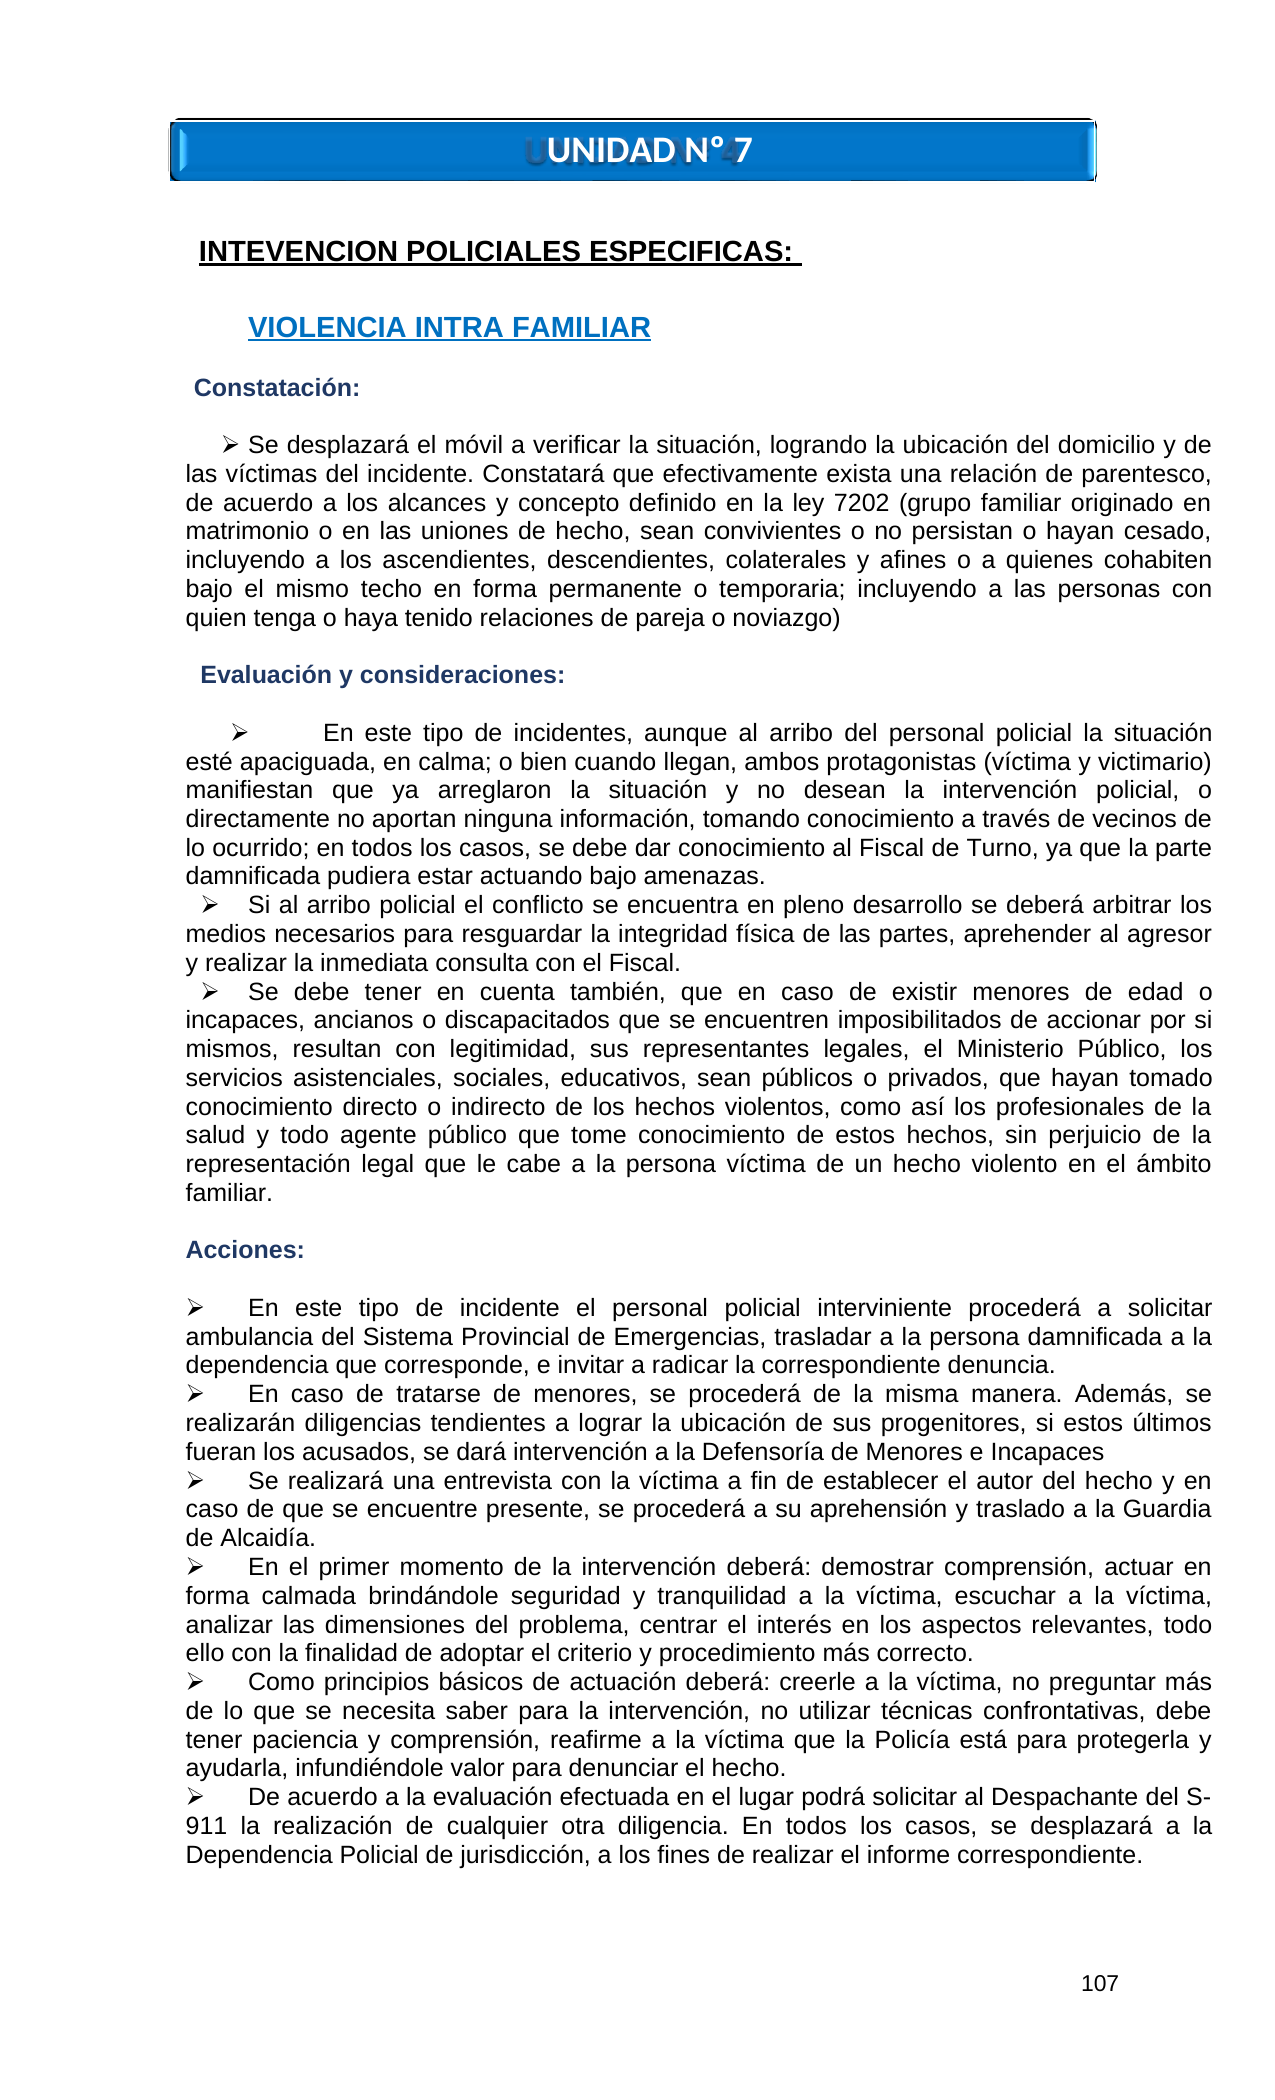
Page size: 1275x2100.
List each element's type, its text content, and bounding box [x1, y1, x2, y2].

subtitle INTEVENCION POLICIALES ESPECIFICAS: [185, 233, 1250, 267]
list Se realizará una entrevista con la víctima a fin de establecer el autor del hecho y en caso de que se encuentre presente, se procederá a su aprehensión y traslado a la Guardia de Alcaidía. [185, 1466, 1214, 1552]
list En el primer momento de la intervención deberá: demostrar comprensión, actuar en forma calmada brindándole seguridad y tranquilidad a la víctima, escuchar a la víctima, analizar las dimensiones del problema, centrar el interés en los aspectos relevantes, todo ello con la finalidad de adoptar el criterio y procedimiento más correcto. [185, 1552, 1214, 1667]
list Se debe tener en cuenta también, que en caso de existir menores de edad o incapaces, ancianos o discapacitados que se encuentren imposibilitados de accionar por si mismos, resultan con legitimidad, sus representantes legales, el Ministerio Público, los servicios asistenciales, sociales, educativos, sean públicos o privados, que hayan tomado conocimiento directo o indirecto de los hechos violentos, como así los profesionales de la salud y todo agente público que tome conocimiento de estos hechos, sin perjuicio de la representación legal que le cabe a la persona víctima de un hecho violento en el ámbito familiar. [185, 977, 1214, 1207]
list Se desplazará el móvil a verificar la situación, logrando la ubicación del domicilio y de las víctimas del incidente. Constatará que efectivamente exista una relación de parentesco, de acuerdo a los alcances y concepto definido en la ley 7202 (grupo familiar originado en matrimonio o en las uniones de hecho, sean convivientes o no persistan o hayan cesado, incluyendo a los ascendientes, descendientes, colaterales y afines o a quienes cohabiten bajo el mismo techo en forma permanente o temporaria; incluyendo a las personas con quien tenga o haya tenido relaciones de pareja o noviazgo) [185, 430, 1214, 631]
text Acciones: [185, 1235, 1214, 1264]
text VIOLENCIA INTRA FAMILIAR [23, 310, 1189, 344]
list Si al arribo policial el conflicto se encuentra en pleno desarrollo se deberá arbitrar los medios necesarios para resguardar la integridad física de las partes, aprehender al agresor y realizar la inmediata consulta con el Fiscal. [185, 890, 1214, 977]
list En este tipo de incidente el personal policial interviniente procederá a solicitar ambulancia del Sistema Provincial de Emergencias, trasladar a la persona damnificada a la dependencia que corresponde, e invitar a radicar la correspondiente denuncia. [185, 1293, 1214, 1379]
text Constatación: [23, 372, 1214, 401]
list En caso de tratarse de menores, se procederá de la misma manera. Además, se realizarán diligencias tendientes a lograr la ubicación de sus progenitores, si estos últimos fueran los acusados, se dará intervención a la Defensoría de Menores e Incapaces [185, 1379, 1214, 1466]
text Evaluación y consideraciones: [156, 660, 1214, 689]
list De acuerdo a la evaluación efectuada en el lugar podrá solicitar al Despachante del S-911 la realización de cualquier otra diligencia. En todos los casos, se desplazará a la Dependencia Policial de jurisdicción, a los fines de realizar el informe correspondiente. [185, 1782, 1214, 1868]
picture [168, 110, 1097, 203]
list En este tipo de incidentes, aunque al arribo del personal policial la situación esté apaciguada, en calma; o bien cuando llegan, ambos protagonistas (víctima y victimario) manifiestan que ya arreglaron la situación y no desean la intervención policial, o directamente no aportan ninguna información, tomando conocimiento a través de vecinos de lo ocurrido; en todos los casos, se debe dar conocimiento al Fiscal de Turno, ya que la parte damnificada pudiera estar actuando bajo amenazas. [185, 718, 1214, 890]
list Como principios básicos de actuación deberá: creerle a la víctima, no preguntar más de lo que se necesita saber para la intervención, no utilizar técnicas confrontativas, debe tener paciencia y comprensión, reafirme a la víctima que la Policía está para protegerla y ayudarla, infundiéndole valor para denunciar el hecho. [185, 1667, 1214, 1782]
